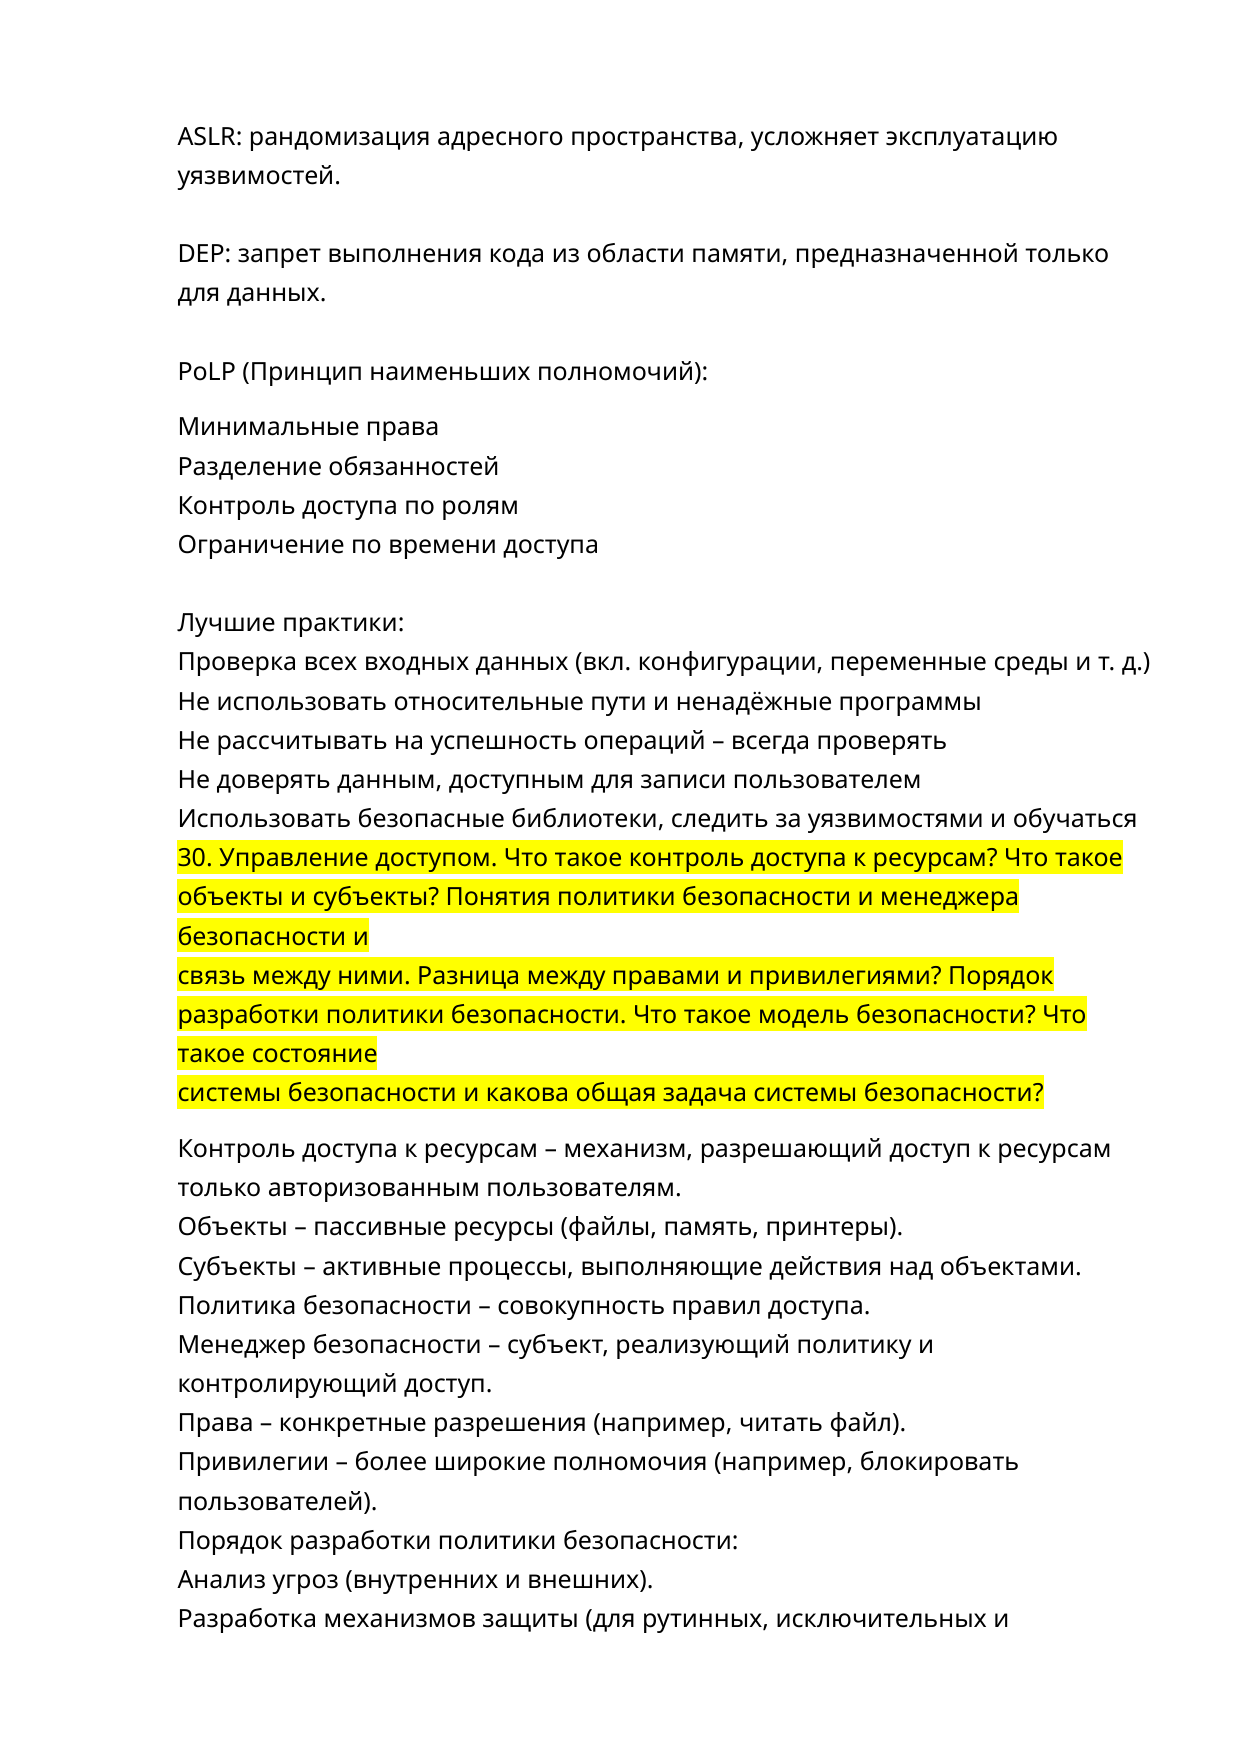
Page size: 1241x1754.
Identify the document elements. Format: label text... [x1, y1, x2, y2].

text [177, 1131, 1152, 1635]
text Минимальные права Разделение обязанностей Контроль доступа по ролям Ограничение по времени доступа Лучшие практики: Проверка всех входных данных (вкл. конфигурации, переменные среды и т. д.) Не использовать относительные пути и ненадёжные программы Не рассчитывать на успешность операций – всегда проверять Не доверять данным, доступным для записи пользователем Использовать безопасные библиотеки, следить за уязвимостями и обучаться 30. Управление доступом. Что такое контроль доступа к ресурсам? Что такое объекты и субъекты? Понятия политики безопасности и менеджера безопасности и связь между ними. Разница между правами и привилегиями? Порядок разработки политики безопасности. Что такое модель безопасности? Что такое состояние системы безопасности и какова общая задача системы безопасности? [177, 409, 1152, 1109]
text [177, 118, 1152, 387]
